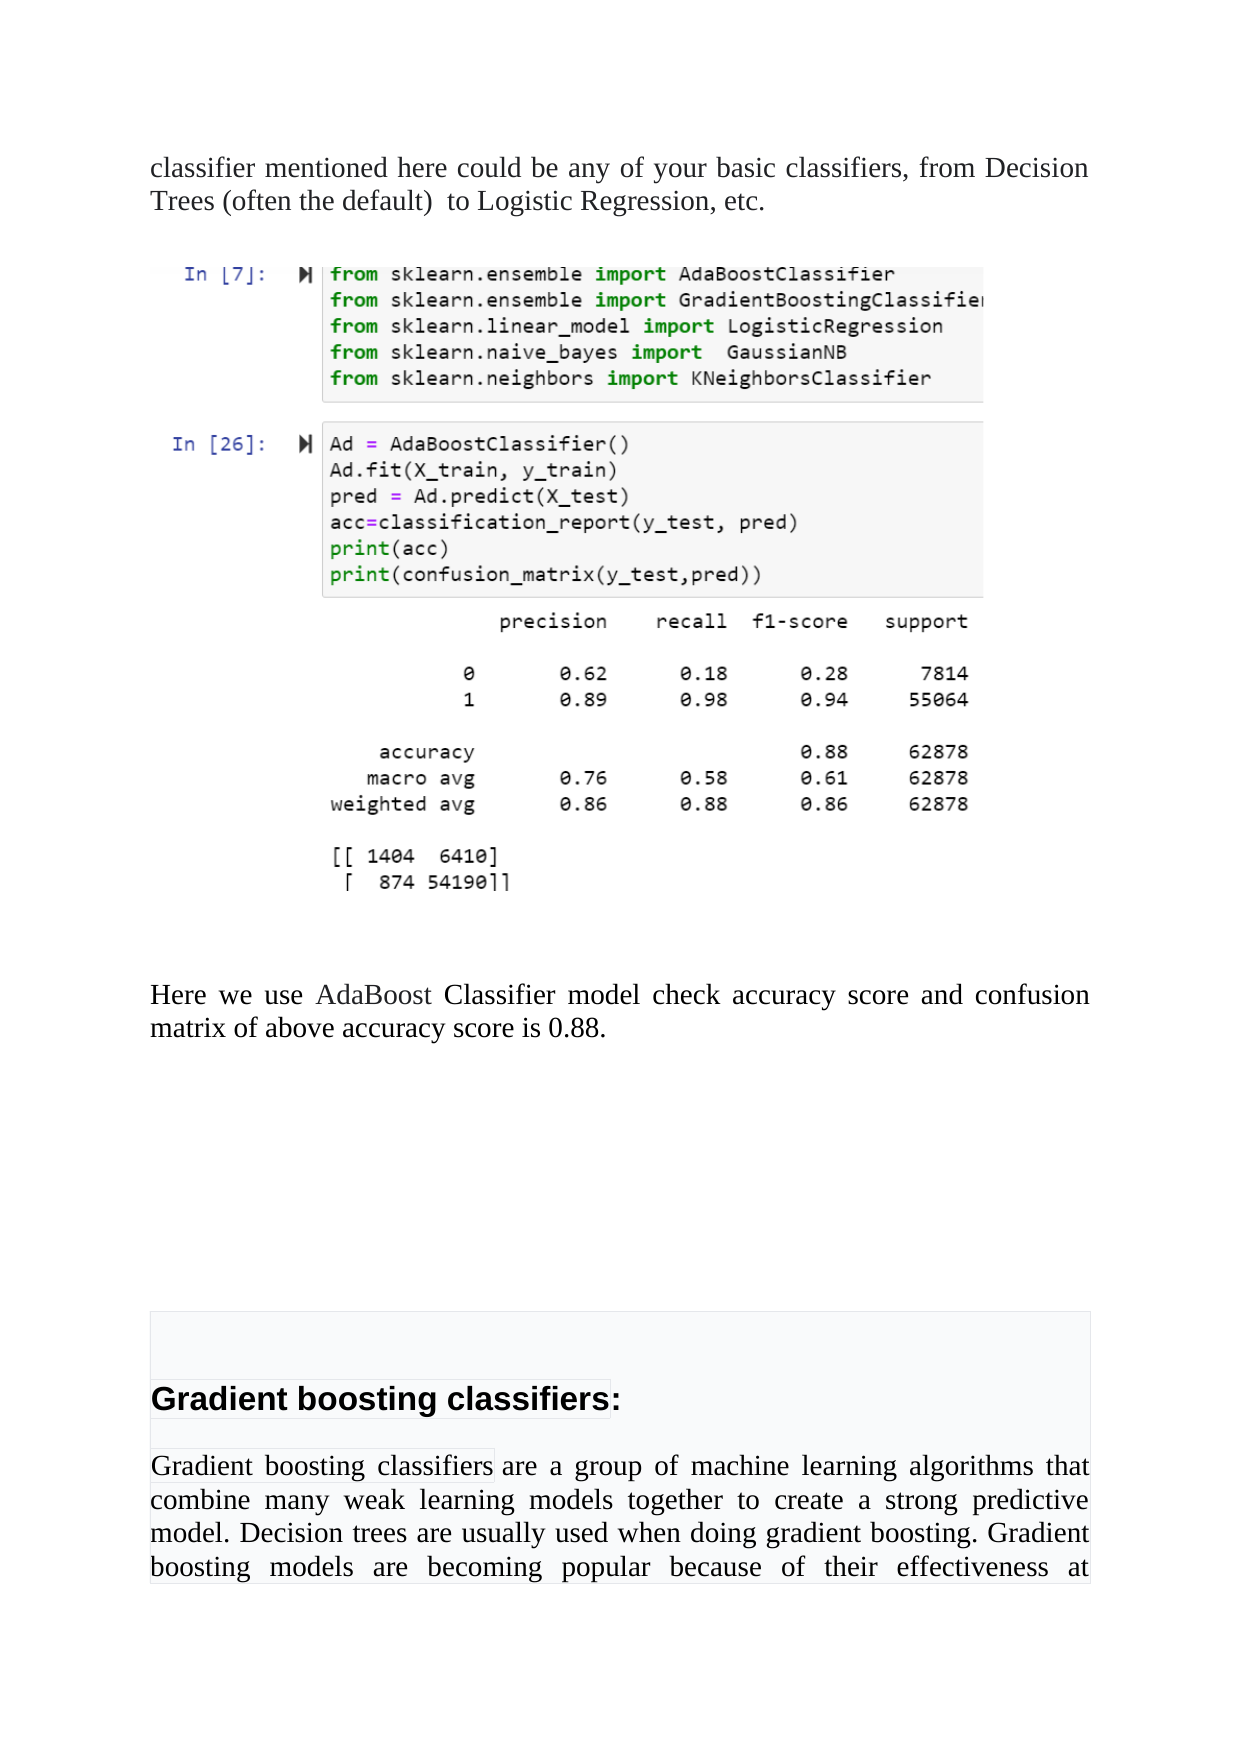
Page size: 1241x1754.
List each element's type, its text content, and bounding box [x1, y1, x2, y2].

text Here we use AdaBoost Classifier model check accuracy score and confusion matrix of above accuracy score is 0.88. [150, 977, 1090, 1044]
text AdaBoost (Adaptive Boosting) is a very popular boosting technique that aims at combining multiple weak classifiers to build one strong classifier. ... The classifier mentioned here could be any of your basic classifiers, from Decision Trees (often the default) to Logistic Regression, etc. [150, 183, 1090, 217]
text Gradient boosting classifiers: [151, 1380, 610, 1418]
picture [150, 267, 984, 891]
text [151, 1447, 1090, 1583]
text Gradient boosting classifiers: [611, 1378, 1090, 1418]
